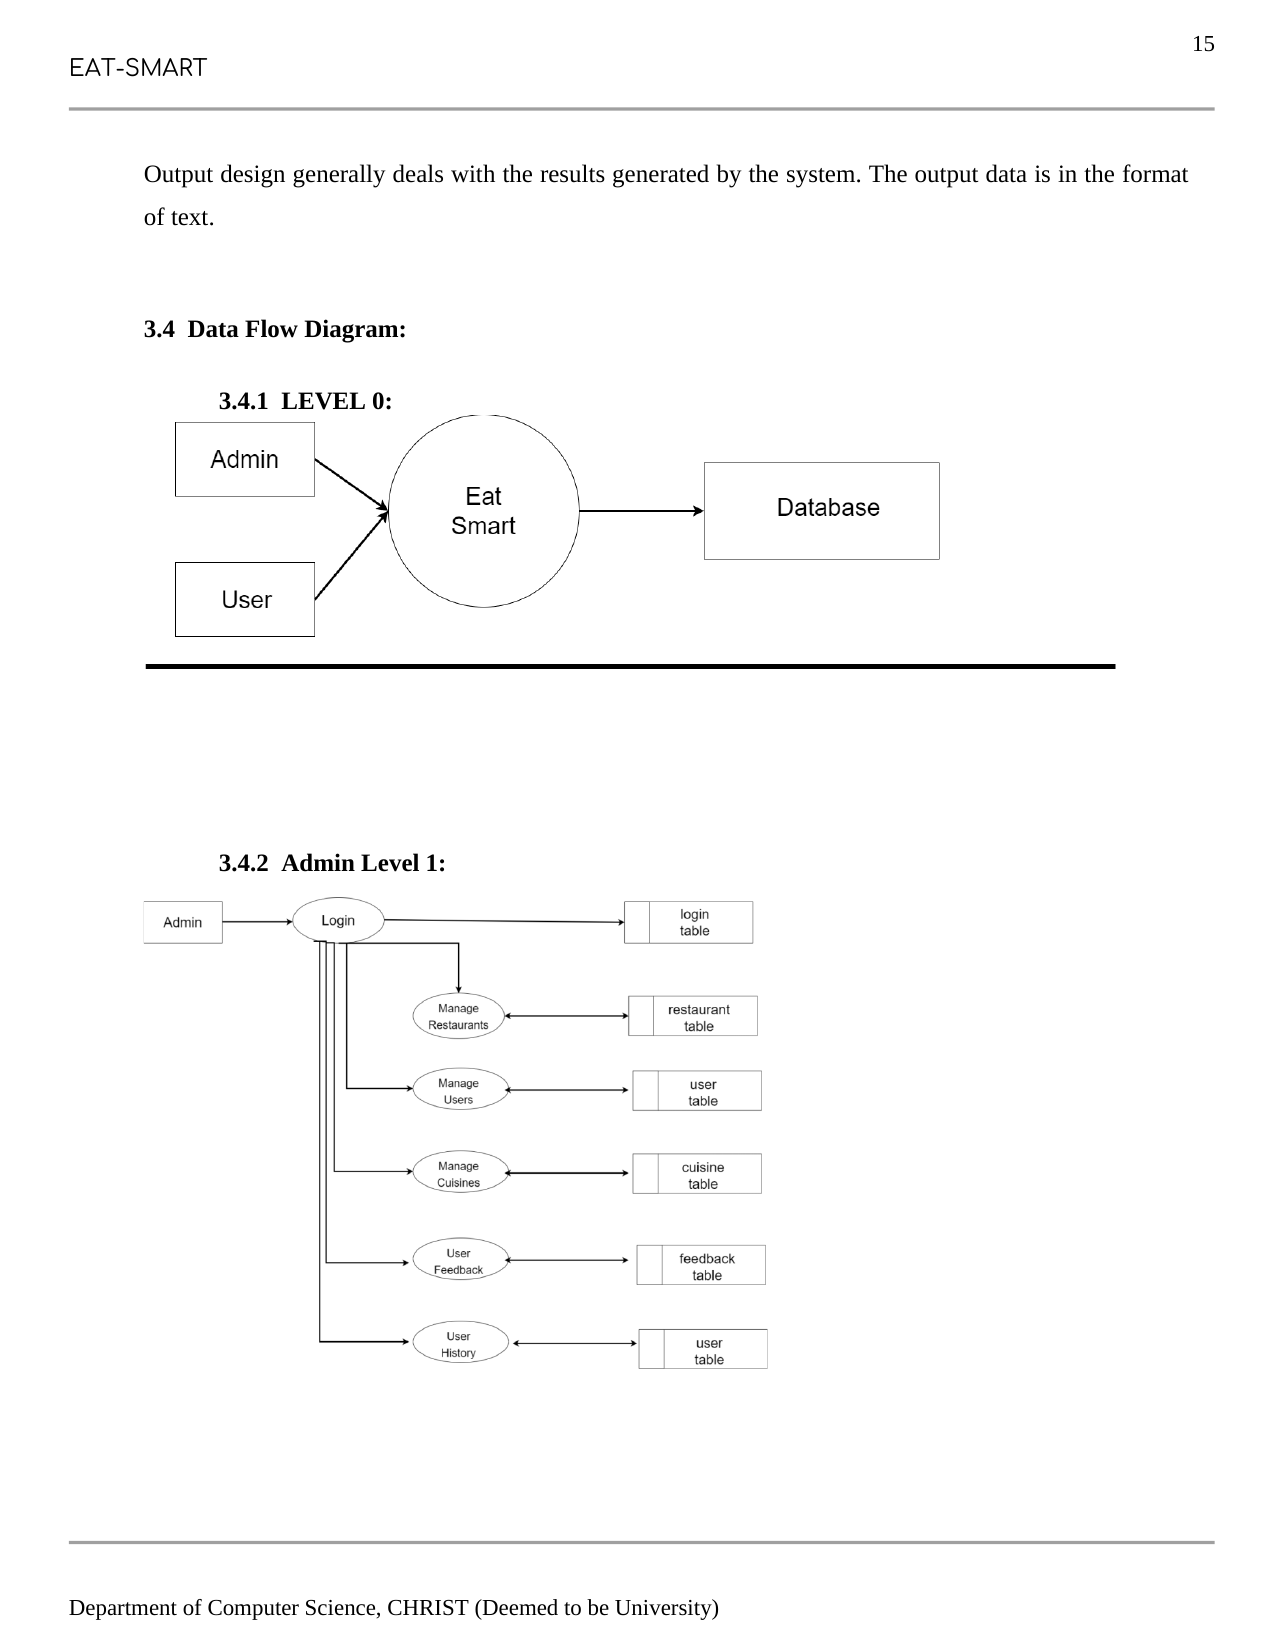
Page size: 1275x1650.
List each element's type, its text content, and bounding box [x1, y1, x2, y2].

picture [143, 415, 1119, 670]
subtitle 3.4 Data Flow Diagram: [144, 314, 1214, 343]
text 3.4.1 LEVEL 0: [144, 386, 1190, 415]
picture [143, 897, 768, 1369]
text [144, 159, 1190, 231]
subtitle 3.4.2 Admin Level 1: [144, 848, 1214, 876]
